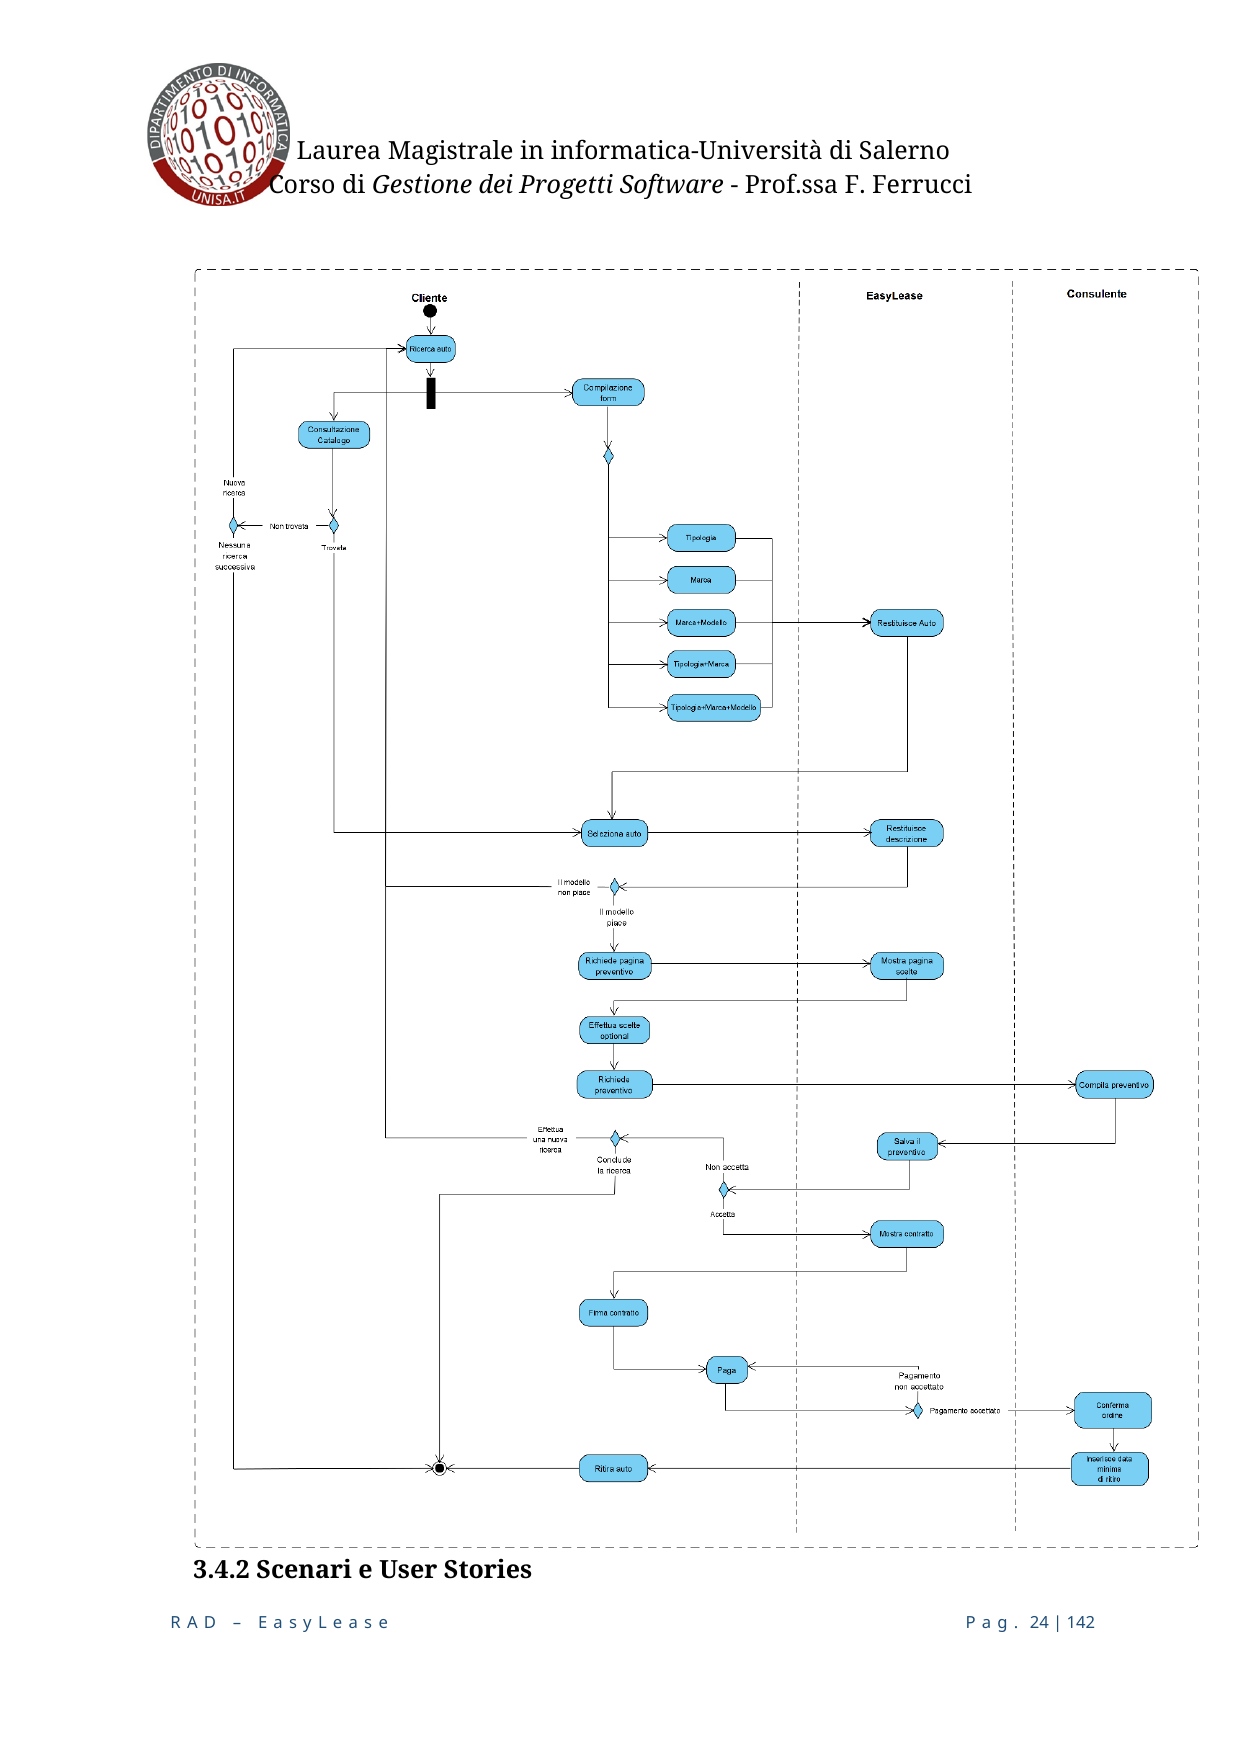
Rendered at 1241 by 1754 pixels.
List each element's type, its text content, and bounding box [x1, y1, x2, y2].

picture [193, 269, 1224, 1550]
picture [147, 63, 290, 206]
list 3.4.2 Scenari e User Stories [193, 1551, 1122, 1586]
